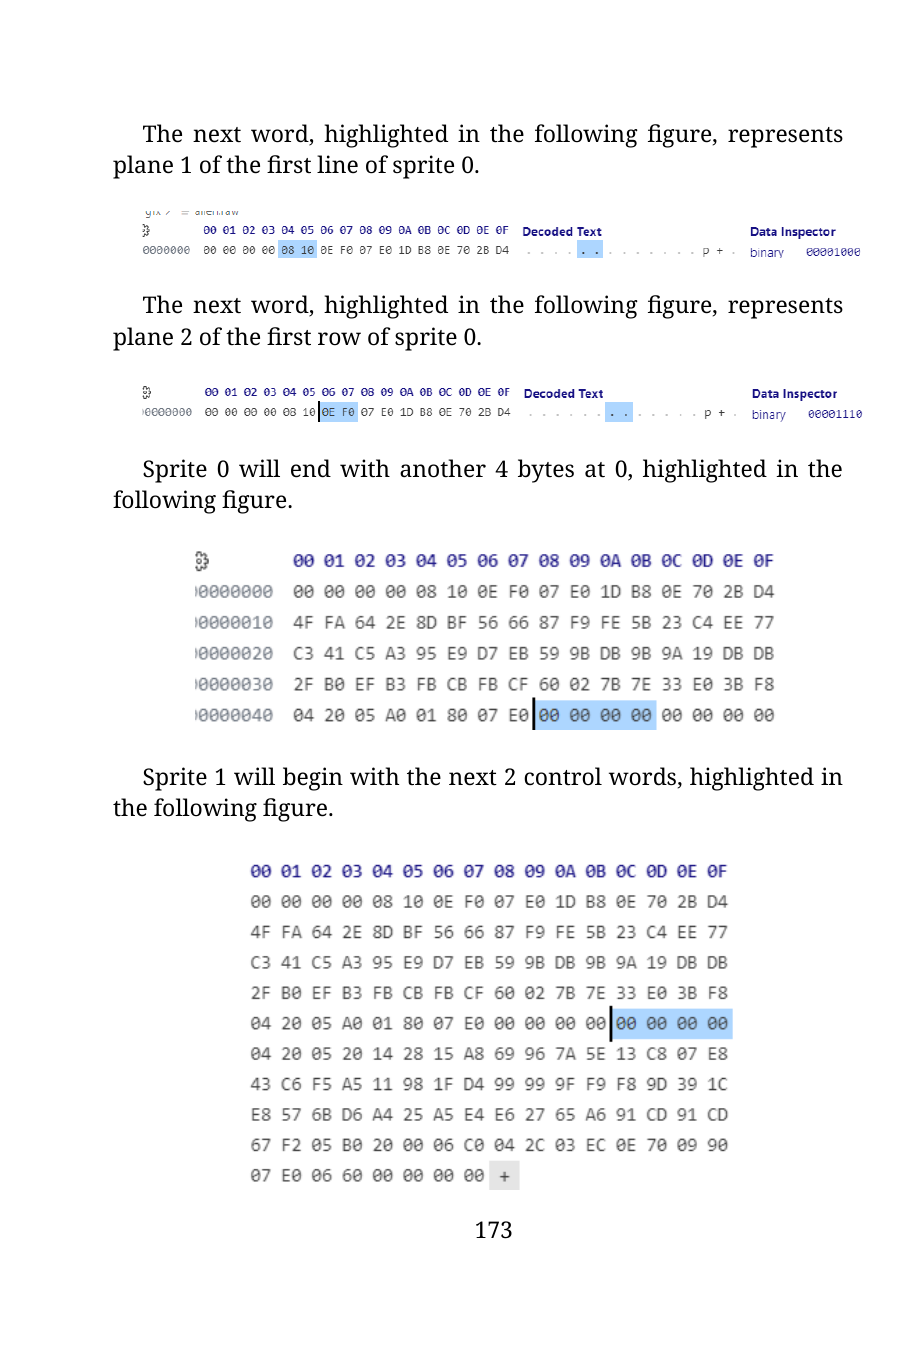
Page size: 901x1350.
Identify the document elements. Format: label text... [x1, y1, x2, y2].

text The next word, highlighted in the following figure, represents plane 2 of the first row of sprite 0. [113, 289, 844, 352]
picture [142, 382, 875, 422]
text Sprite 0 will end with another 4 bytes at 0, highlighted in the following figure. [113, 453, 844, 516]
picture [195, 546, 792, 730]
text Sprite 1 will begin with the next 2 control words, highlighted in the following figure. [113, 761, 844, 823]
picture [142, 211, 875, 258]
picture [243, 854, 744, 1190]
text The next word, highlighted in the following figure, represents plane 1 of the first line of sprite 0. [113, 118, 844, 181]
